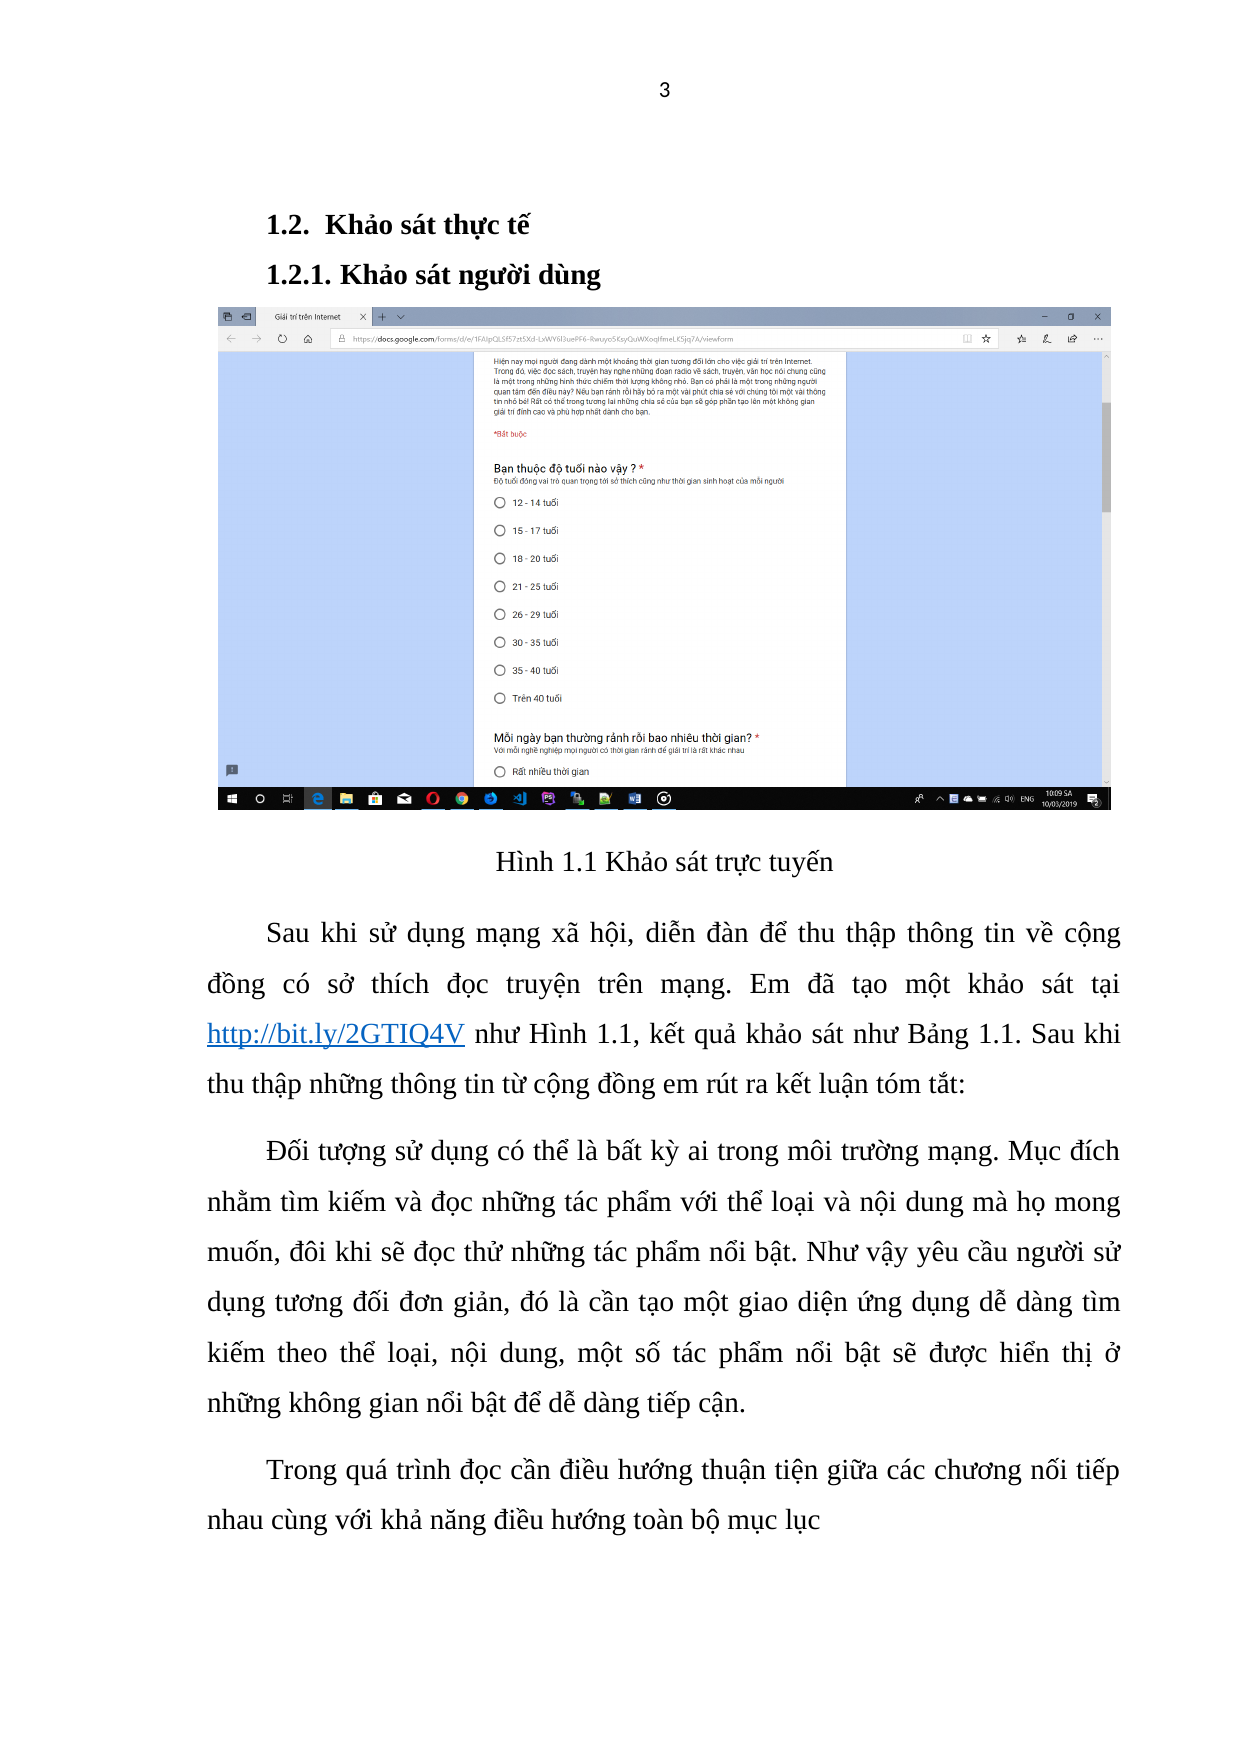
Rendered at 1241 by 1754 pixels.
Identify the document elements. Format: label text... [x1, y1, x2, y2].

text Khảo sát người dùng [266, 257, 1122, 291]
picture [218, 307, 1111, 810]
text Trong quá trình đọc cần điều hướng thuận tiện giữa các chương nối tiếp nhau cùng với khả năng điều hướng toàn bộ mục lục [207, 1452, 1122, 1536]
text Sau khi sử dụng mạng xã hội, diễn đàn để thu thập thông tin về cộng đồng có sở thích đọc truyện trên mạng. Em đã tạo một khảo sát tại http://bit.ly/2GTIQ4V như Hình 1.1, kết quả khảo sát như Bảng 1.1. Sau khi thu thập những thông tin từ cộng đồng em rút ra kết luận tóm tắt: [207, 916, 1122, 1100]
text Khảo sát thực tế [266, 207, 1122, 240]
text Đối tượng sử dụng có thể là bất kỳ ai trong môi trường mạng. Mục đích nhằm tìm kiếm và đọc những tác phẩm với thể loại và nội dung mà họ mong muốn, đôi khi sẽ đọc thử những tác phẩm nổi bật. Như vậy yêu cầu người sử dụng tương đối đơn giản, đó là cần tạo một giao diện ứng dụng dễ dàng tìm kiếm theo thể loại, nội dung, một số tác phẩm nổi bật sẽ được hiển thị ở những không gian nổi bật để dễ dàng tiếp cận. [207, 1133, 1122, 1418]
text Hình 1.1 Khảo sát trực tuyến [207, 844, 1122, 878]
